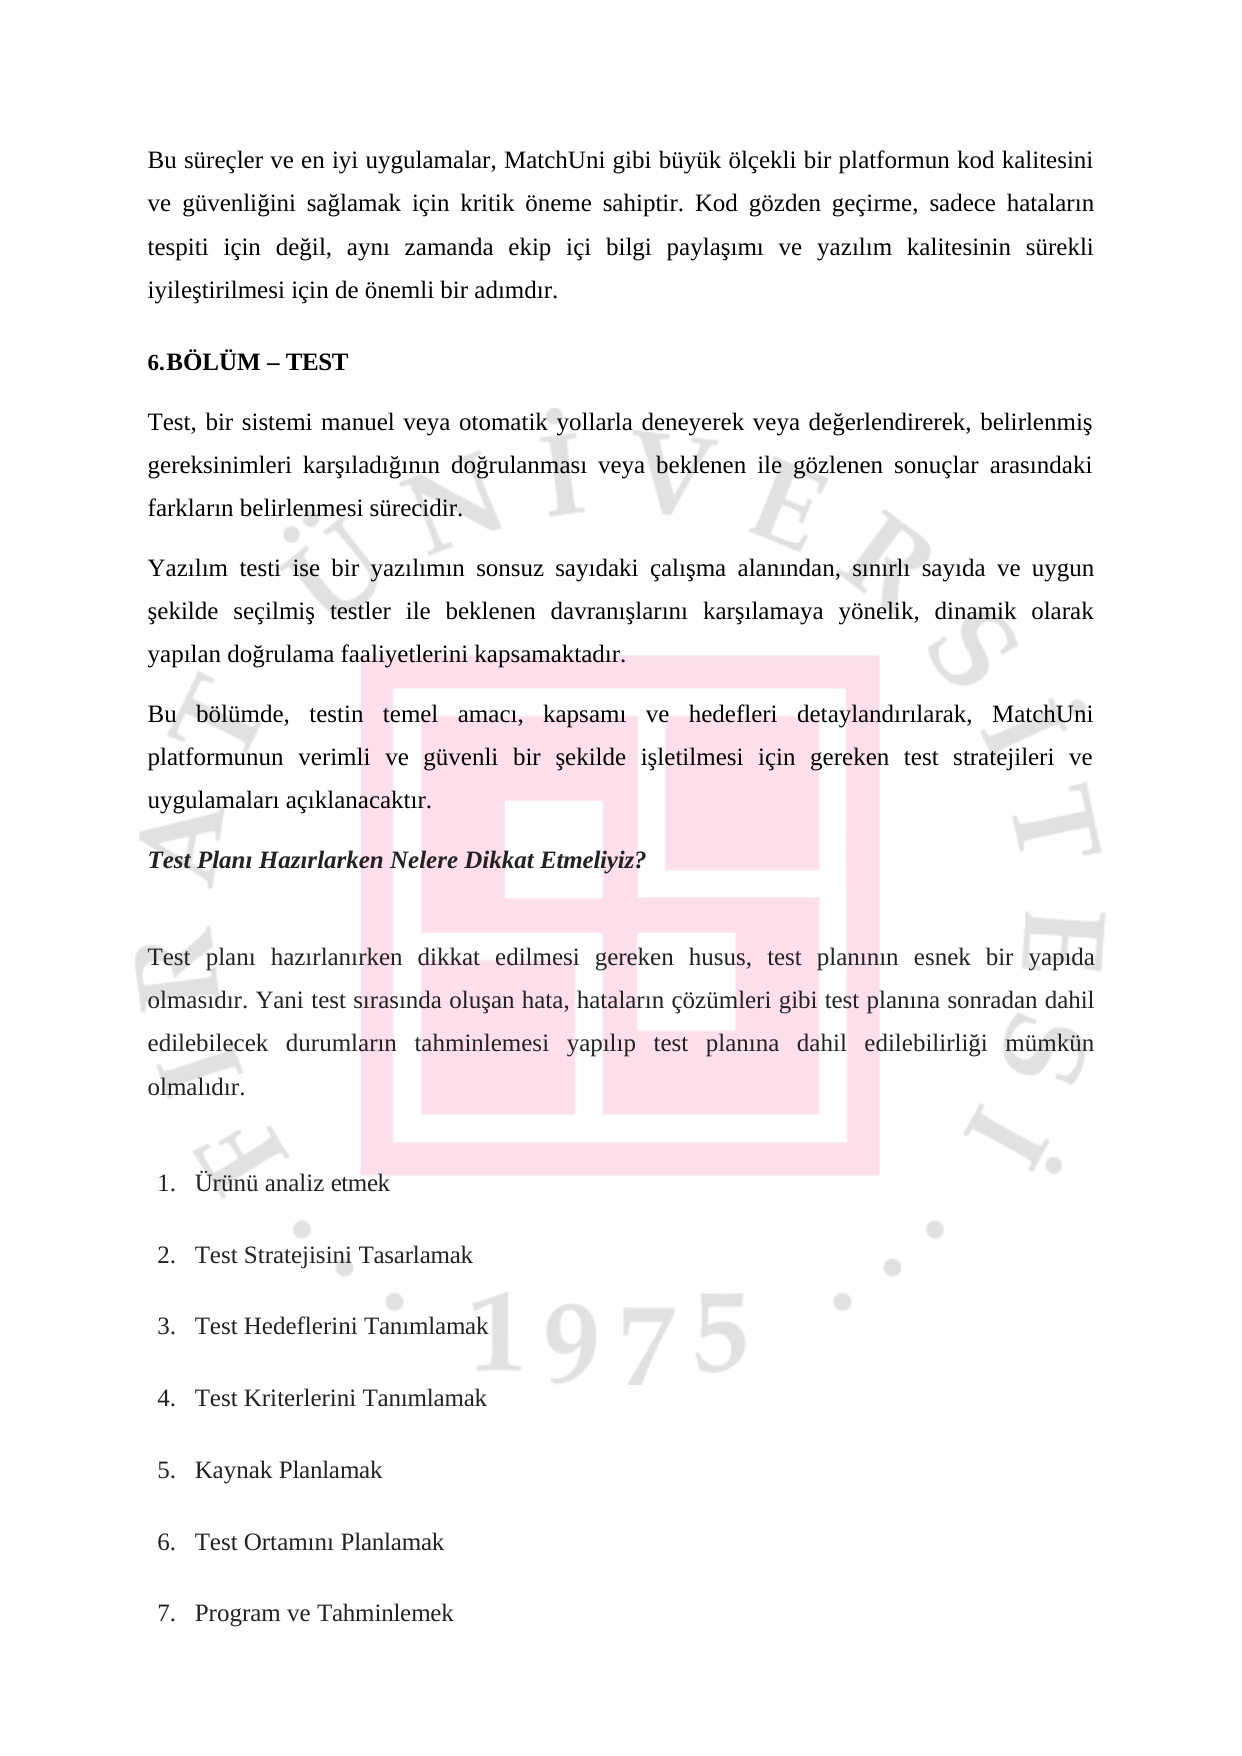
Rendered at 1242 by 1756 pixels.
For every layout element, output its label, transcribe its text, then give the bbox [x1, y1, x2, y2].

list Test Stratejisini Tasarlamak [157, 1240, 1117, 1268]
subtitle BÖLÜM – TEST [147, 347, 1117, 376]
list Test Hedeflerini Tanımlamak [157, 1311, 1117, 1340]
text Test planı hazırlanırken dikkat edilmesi gereken husus, test planının esnek bir yapıda olmasıdır. Yani test sırasında oluşan hata, hataların çözümleri gibi test planına sonradan dahil edilebilecek durumların tahminlemesi yapılıp test planına dahil edilebilirliği mümkün olmalıdır. [147, 942, 1095, 1100]
list Kaynak Planlamak [157, 1455, 1117, 1484]
list Test Ortamını Planlamak [157, 1527, 1117, 1556]
subtitle Test Planı Hazırlarken Nelere Dikkat Etmeliyiz? [147, 845, 1117, 874]
text Bu süreçler ve en iyi uygulamalar, MatchUni gibi büyük ölçekli bir platformun kod kalitesini ve güvenliğini sağlamak için kritik öneme sahiptir. Kod gözden geçirme, sadece hataların tespiti için değil, aynı zamanda ekip içi bilgi paylaşımı ve yazılım kalitesinin sürekli iyileştirilmesi için de önemli bir adımdır. [147, 145, 1095, 303]
text Test, bir sistemi manuel veya otomatik yollarla deneyerek veya değerlendirerek, belirlenmiş gereksinimleri karşıladığının doğrulanması veya beklenen ile gözlenen sonuçlar arasındaki farkların belirlenmesi sürecidir. [147, 407, 1093, 522]
text Yazılım testi ise bir yazılımın sonsuz sayıdaki çalışma alanından, sınırlı sayıda ve uygun şekilde seçilmiş testler ile beklenen davranışlarını karşılamaya yönelik, dinamik olarak yapılan doğrulama faaliyetlerini kapsamaktadır. [147, 553, 1095, 668]
list Test Kriterlerini Tanımlamak [157, 1383, 1117, 1412]
text Bu bölümde, testin temel amacı, kapsamı ve hedefleri detaylandırılarak, MatchUni platformunun verimli ve güvenli bir şekilde işletilmesi için gereken test stratejileri ve uygulamaları açıklanacaktır. [147, 699, 1094, 814]
list Program ve Tahminlemek [157, 1598, 1117, 1627]
list Ürünü analiz etmek [157, 1168, 1117, 1197]
